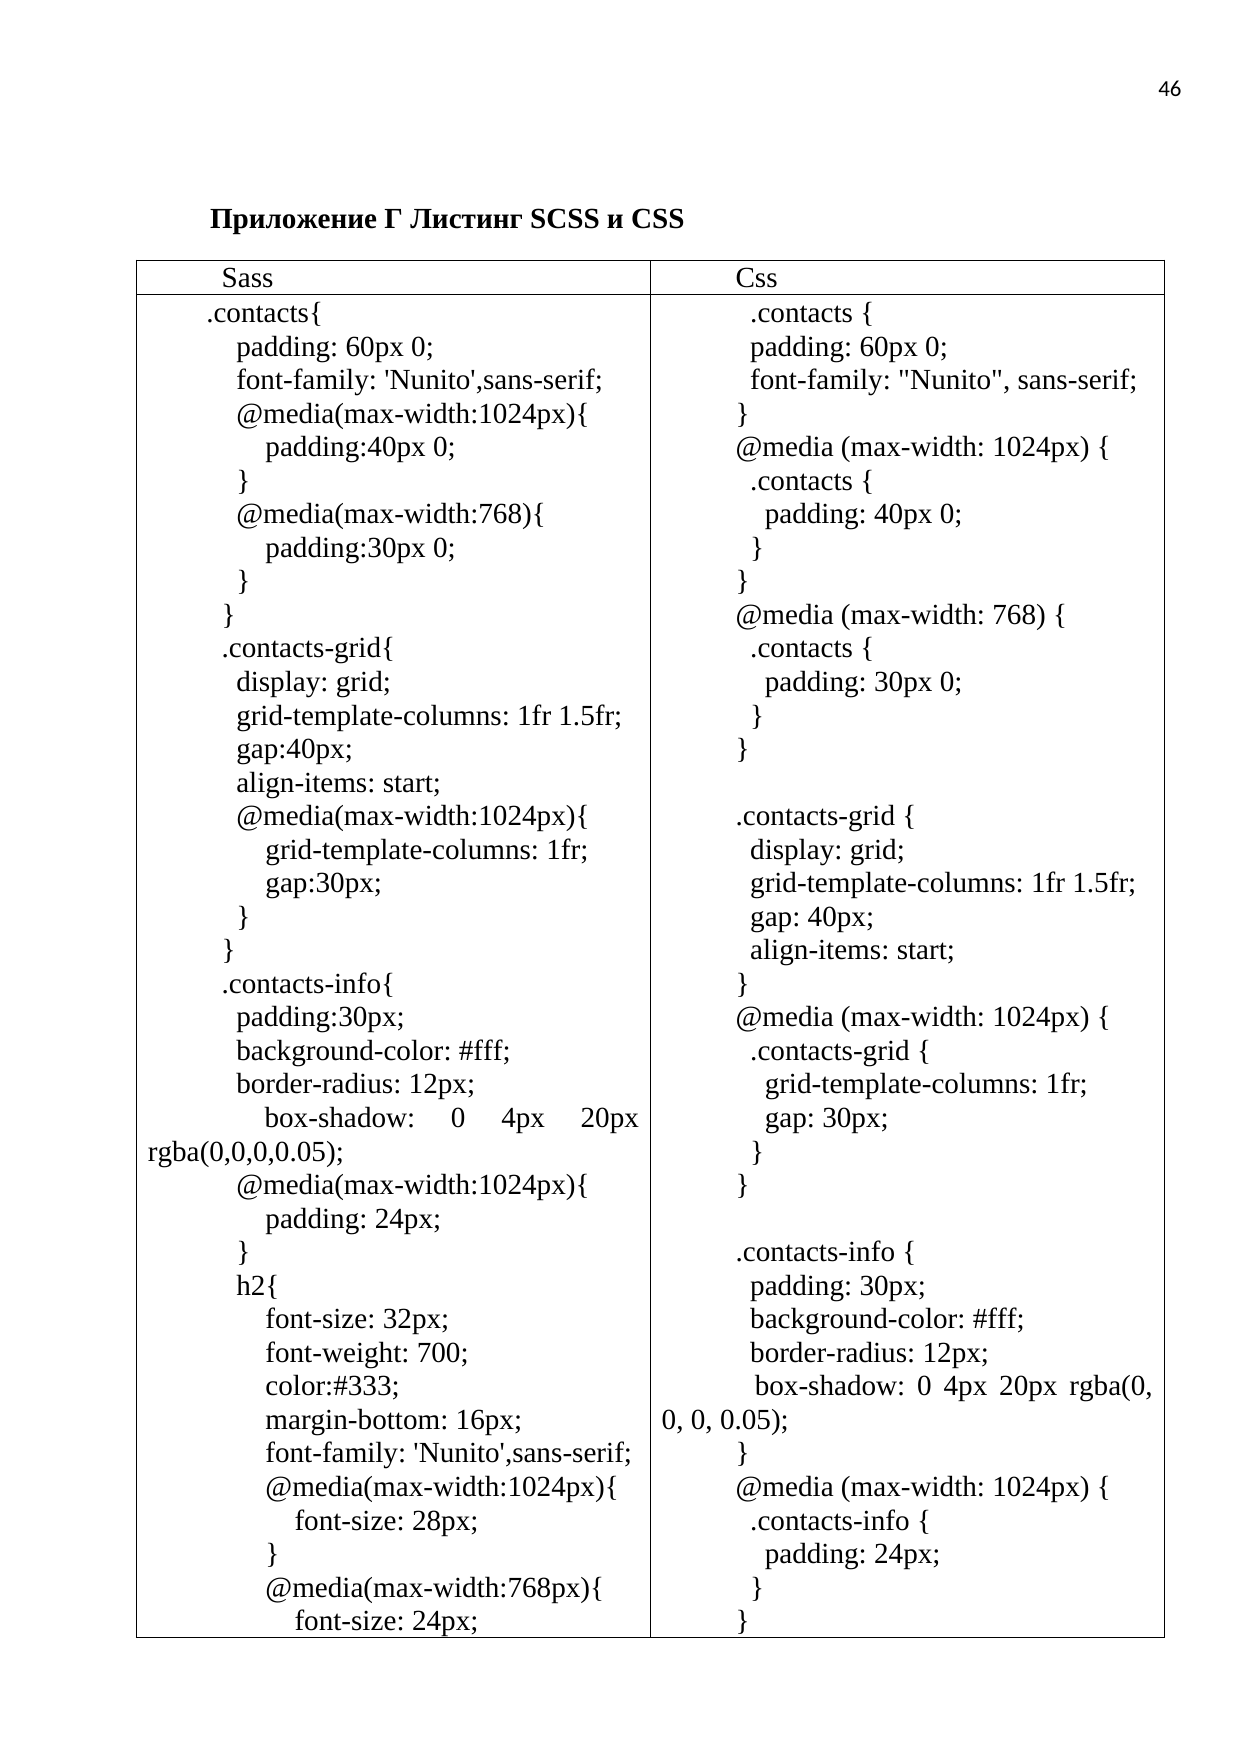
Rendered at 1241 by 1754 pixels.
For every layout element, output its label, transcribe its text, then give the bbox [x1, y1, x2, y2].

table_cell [651, 295, 1164, 1637]
table_header Css [651, 261, 1164, 294]
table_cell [137, 295, 650, 1637]
subtitle Приложение Г Листинг SCSS и CSS [136, 201, 1181, 234]
table_header Sass [137, 261, 650, 294]
